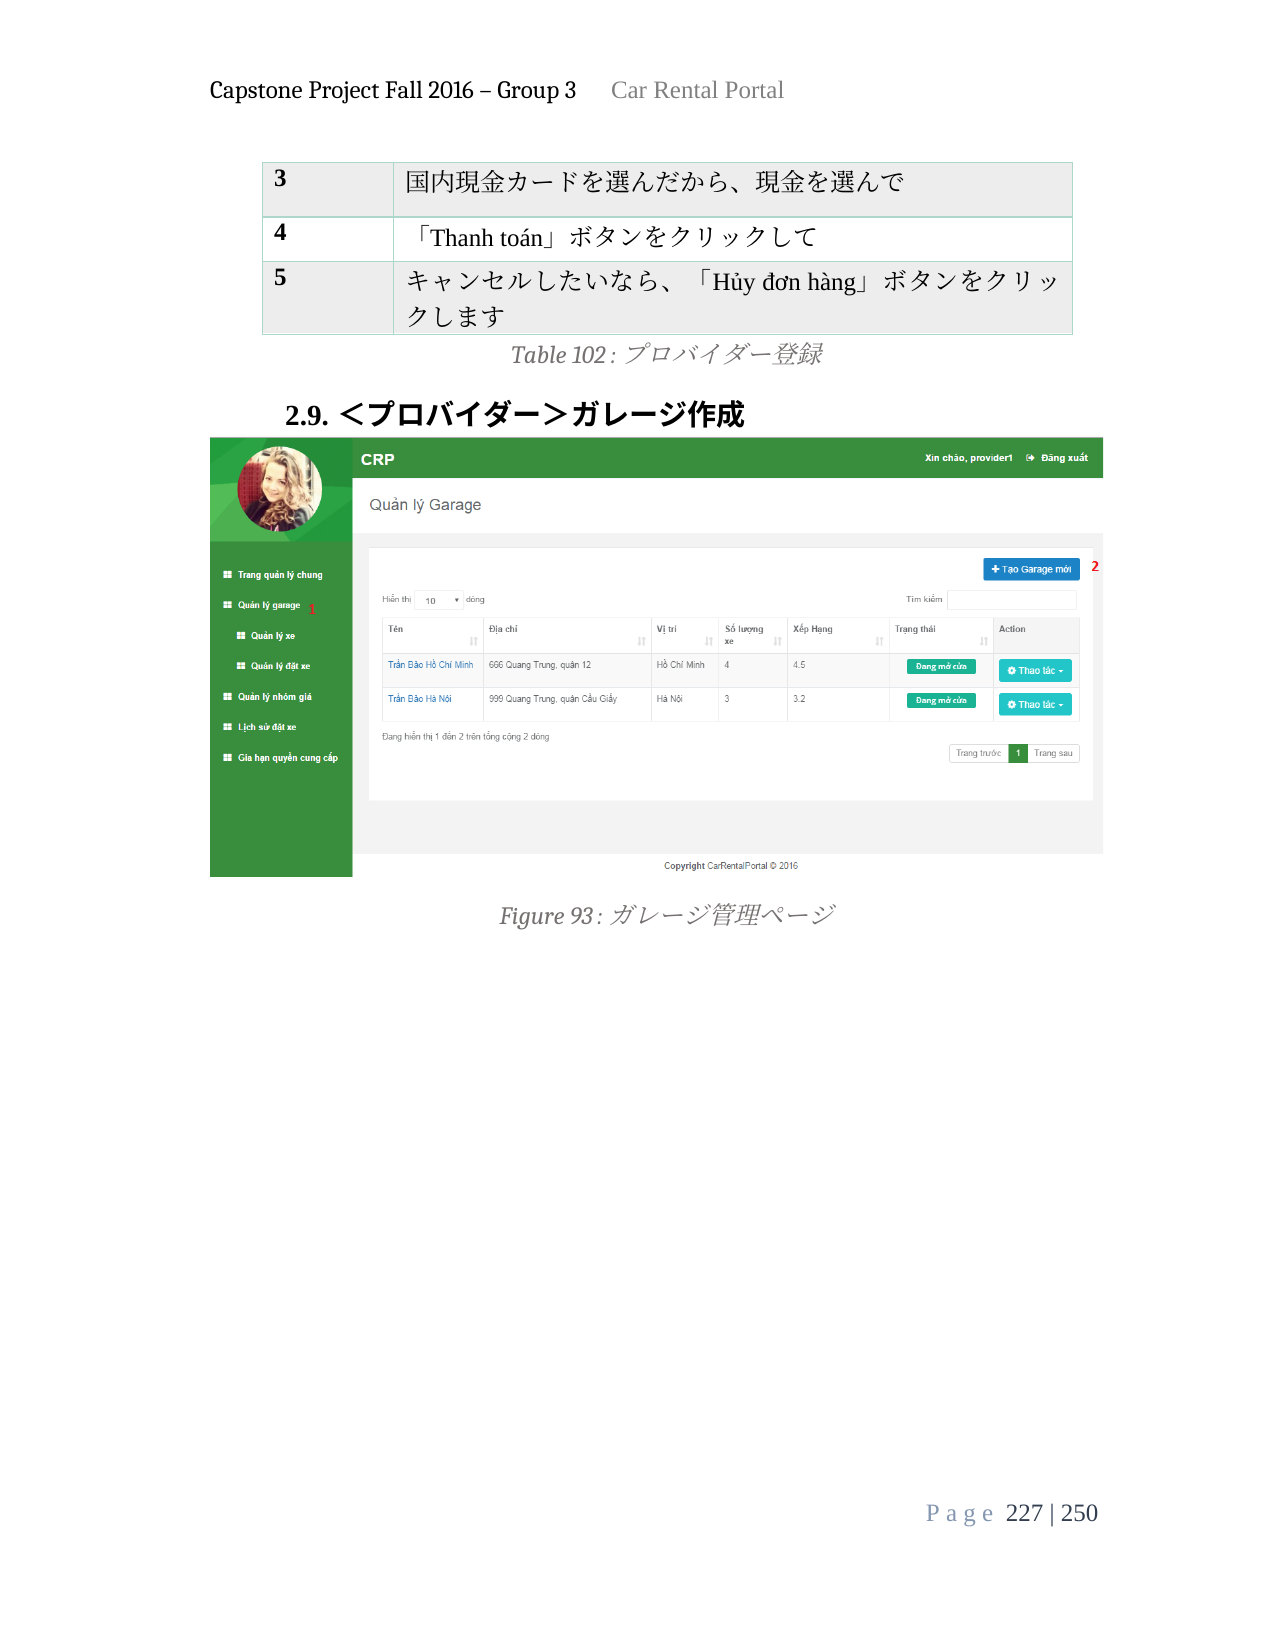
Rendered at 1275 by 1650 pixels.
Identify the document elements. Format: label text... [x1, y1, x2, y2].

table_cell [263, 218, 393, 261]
text Table 102 : プロバイダー登録 [210, 334, 1125, 370]
picture [210, 435, 1104, 877]
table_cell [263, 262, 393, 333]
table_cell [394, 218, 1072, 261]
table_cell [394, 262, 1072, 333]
subtitle ＜プロバイダー＞ガレージ作成 [285, 391, 1125, 433]
text Figure 93 : ガレージ管理ページ [210, 895, 1125, 931]
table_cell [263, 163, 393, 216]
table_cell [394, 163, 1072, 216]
